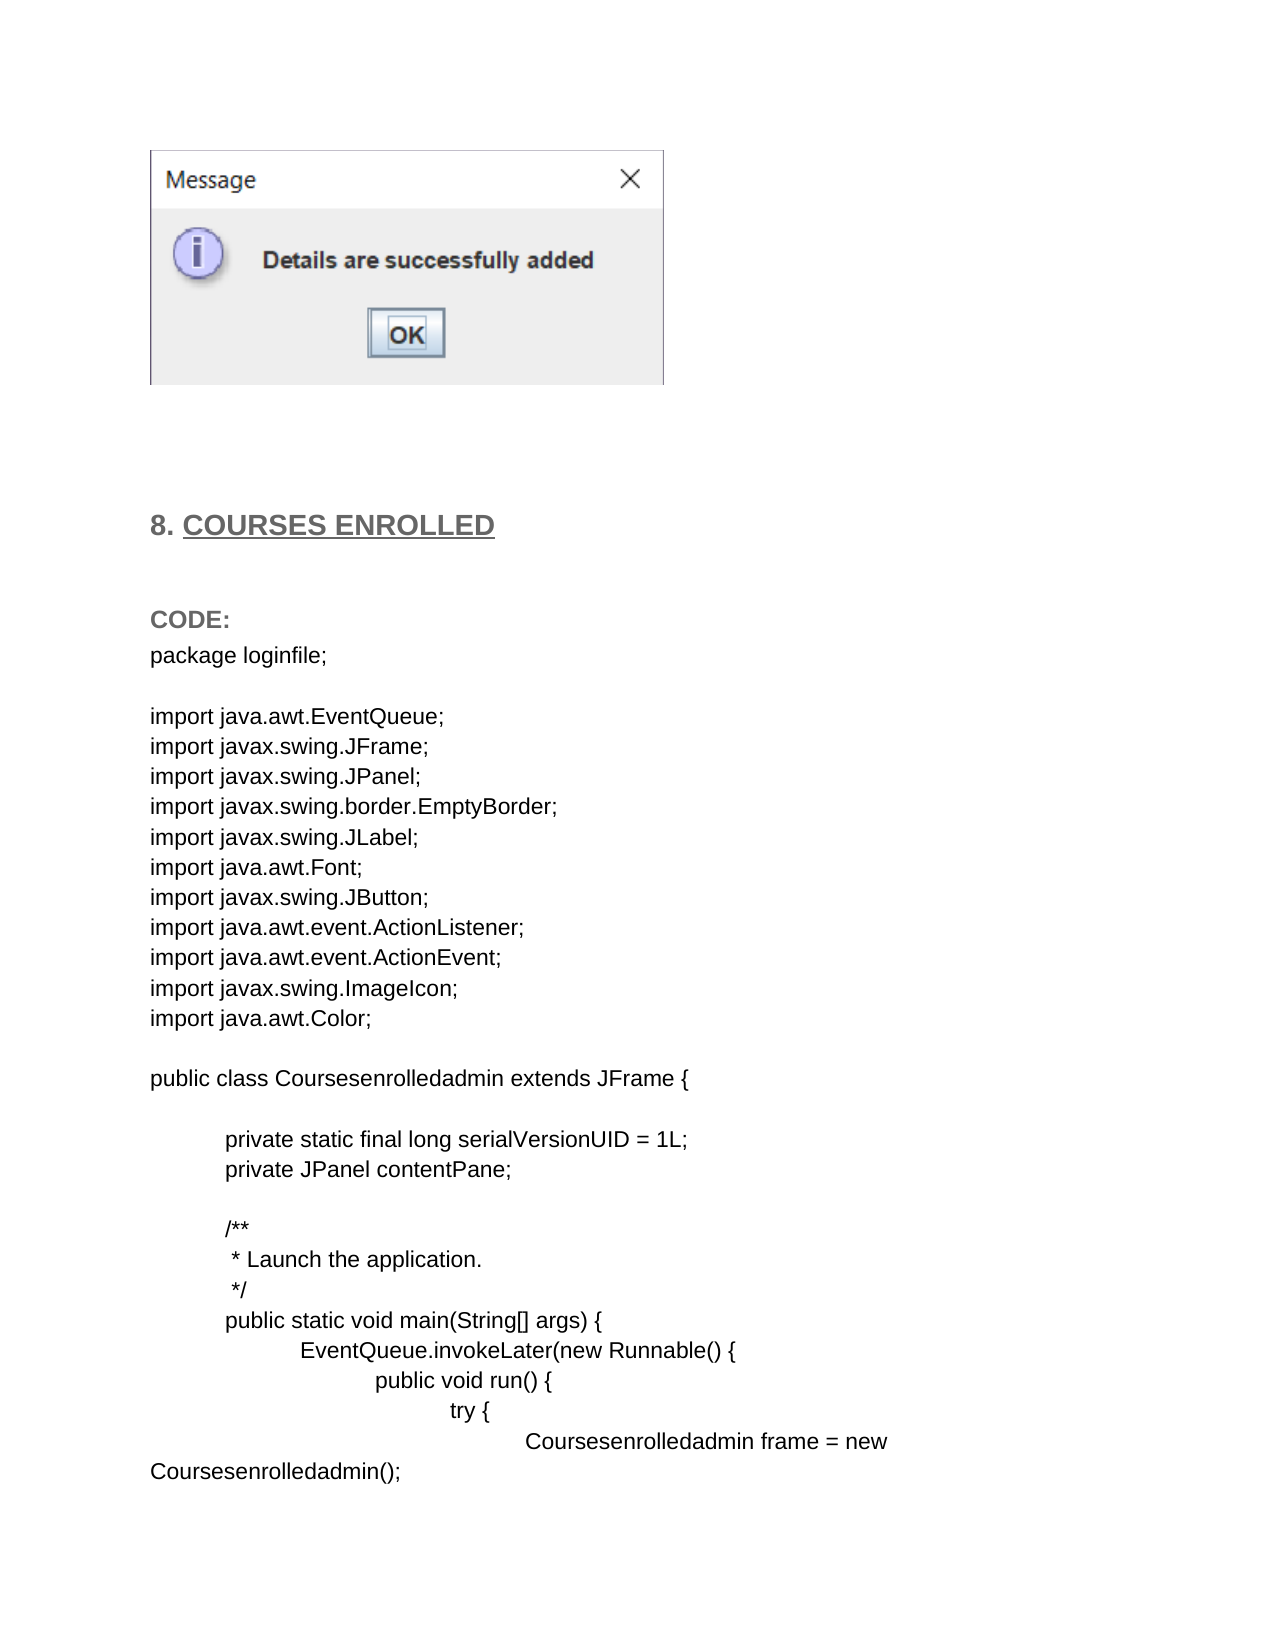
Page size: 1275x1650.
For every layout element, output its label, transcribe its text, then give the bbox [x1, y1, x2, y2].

text private JPanel contentPane; [150, 1156, 1125, 1182]
subtitle CODE: [150, 605, 1125, 634]
text import javax.swing.border.EmptyBorder; [150, 793, 1125, 819]
text import java.awt.event.ActionListener; [150, 914, 1125, 940]
text import javax.swing.JFrame; [150, 733, 1125, 759]
text EventQueue.invokeLater(new Runnable() { [150, 1337, 1125, 1363]
text public static void main(String[] args) { [150, 1307, 1125, 1333]
text try { [150, 1397, 1125, 1424]
text import java.awt.event.ActionEvent; [150, 944, 1125, 971]
text /** [150, 1216, 1125, 1242]
text import java.awt.EventQueue; [150, 703, 1125, 729]
text import javax.swing.JLabel; [150, 823, 1125, 850]
text import java.awt.Color; [150, 1005, 1125, 1031]
text import java.awt.Font; [150, 854, 1125, 880]
subtitle 8. COURSES ENROLLED [150, 508, 1125, 542]
text * Launch the application. [150, 1246, 1125, 1273]
text public void run() { [150, 1367, 1125, 1393]
text */ [150, 1277, 1125, 1303]
text import javax.swing.ImageIcon; [150, 974, 1125, 1001]
text import javax.swing.JPanel; [150, 763, 1125, 789]
text import javax.swing.JButton; [150, 884, 1125, 910]
text Coursesenrolledadmin frame = new Coursesenrolledadmin(); [150, 1428, 1125, 1484]
text private static final long serialVersionUID = 1L; [150, 1126, 1125, 1152]
text package loginfile; [150, 642, 1125, 668]
text public class Coursesenrolledadmin extends JFrame { [150, 1065, 1125, 1091]
picture [150, 150, 664, 385]
